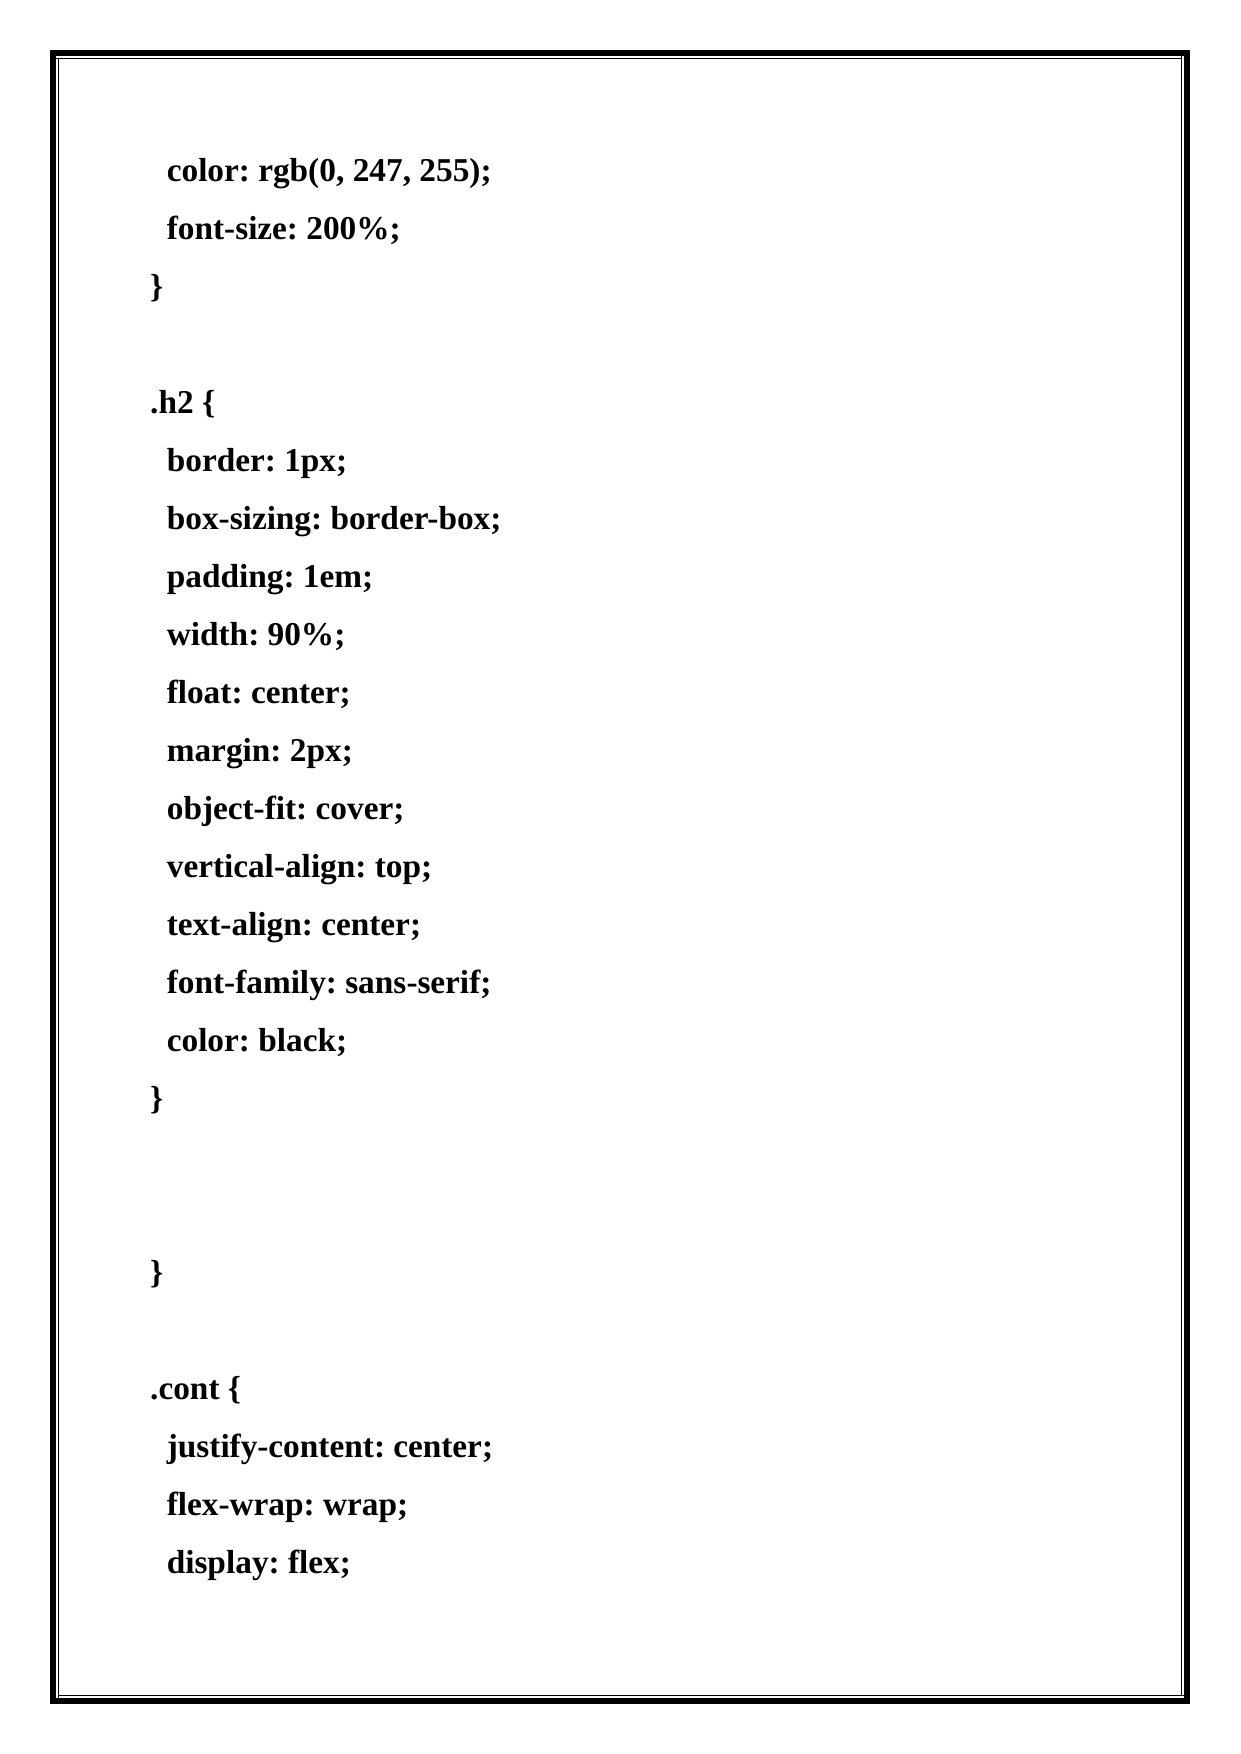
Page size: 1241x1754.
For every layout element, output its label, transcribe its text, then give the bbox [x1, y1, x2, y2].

text justify-content: center; [150, 1426, 1090, 1465]
text text-align: center; [150, 904, 1090, 943]
text } [150, 266, 1090, 304]
text box-sizing: border-box; [150, 498, 1090, 536]
text font-size: 200%; [150, 208, 1090, 246]
text float: center; [150, 672, 1090, 711]
text vertical-align: top; [150, 846, 1090, 884]
text border: 1px; [150, 440, 1090, 478]
text flex-wrap: wrap; [150, 1484, 1090, 1523]
text color: black; [150, 1020, 1090, 1059]
text margin: 2px; [150, 730, 1090, 768]
text padding: 1em; [150, 556, 1090, 594]
text .h2 { [150, 382, 1090, 420]
text display: flex; [150, 1542, 1090, 1581]
text } [150, 1078, 1090, 1117]
text .cont { [150, 1368, 1090, 1407]
text object-fit: cover; [150, 788, 1090, 827]
text width: 90%; [150, 614, 1090, 652]
text color: rgb(0, 247, 255); [150, 150, 1090, 188]
text font-family: sans-serif; [150, 962, 1090, 1001]
text } [150, 1252, 1090, 1291]
